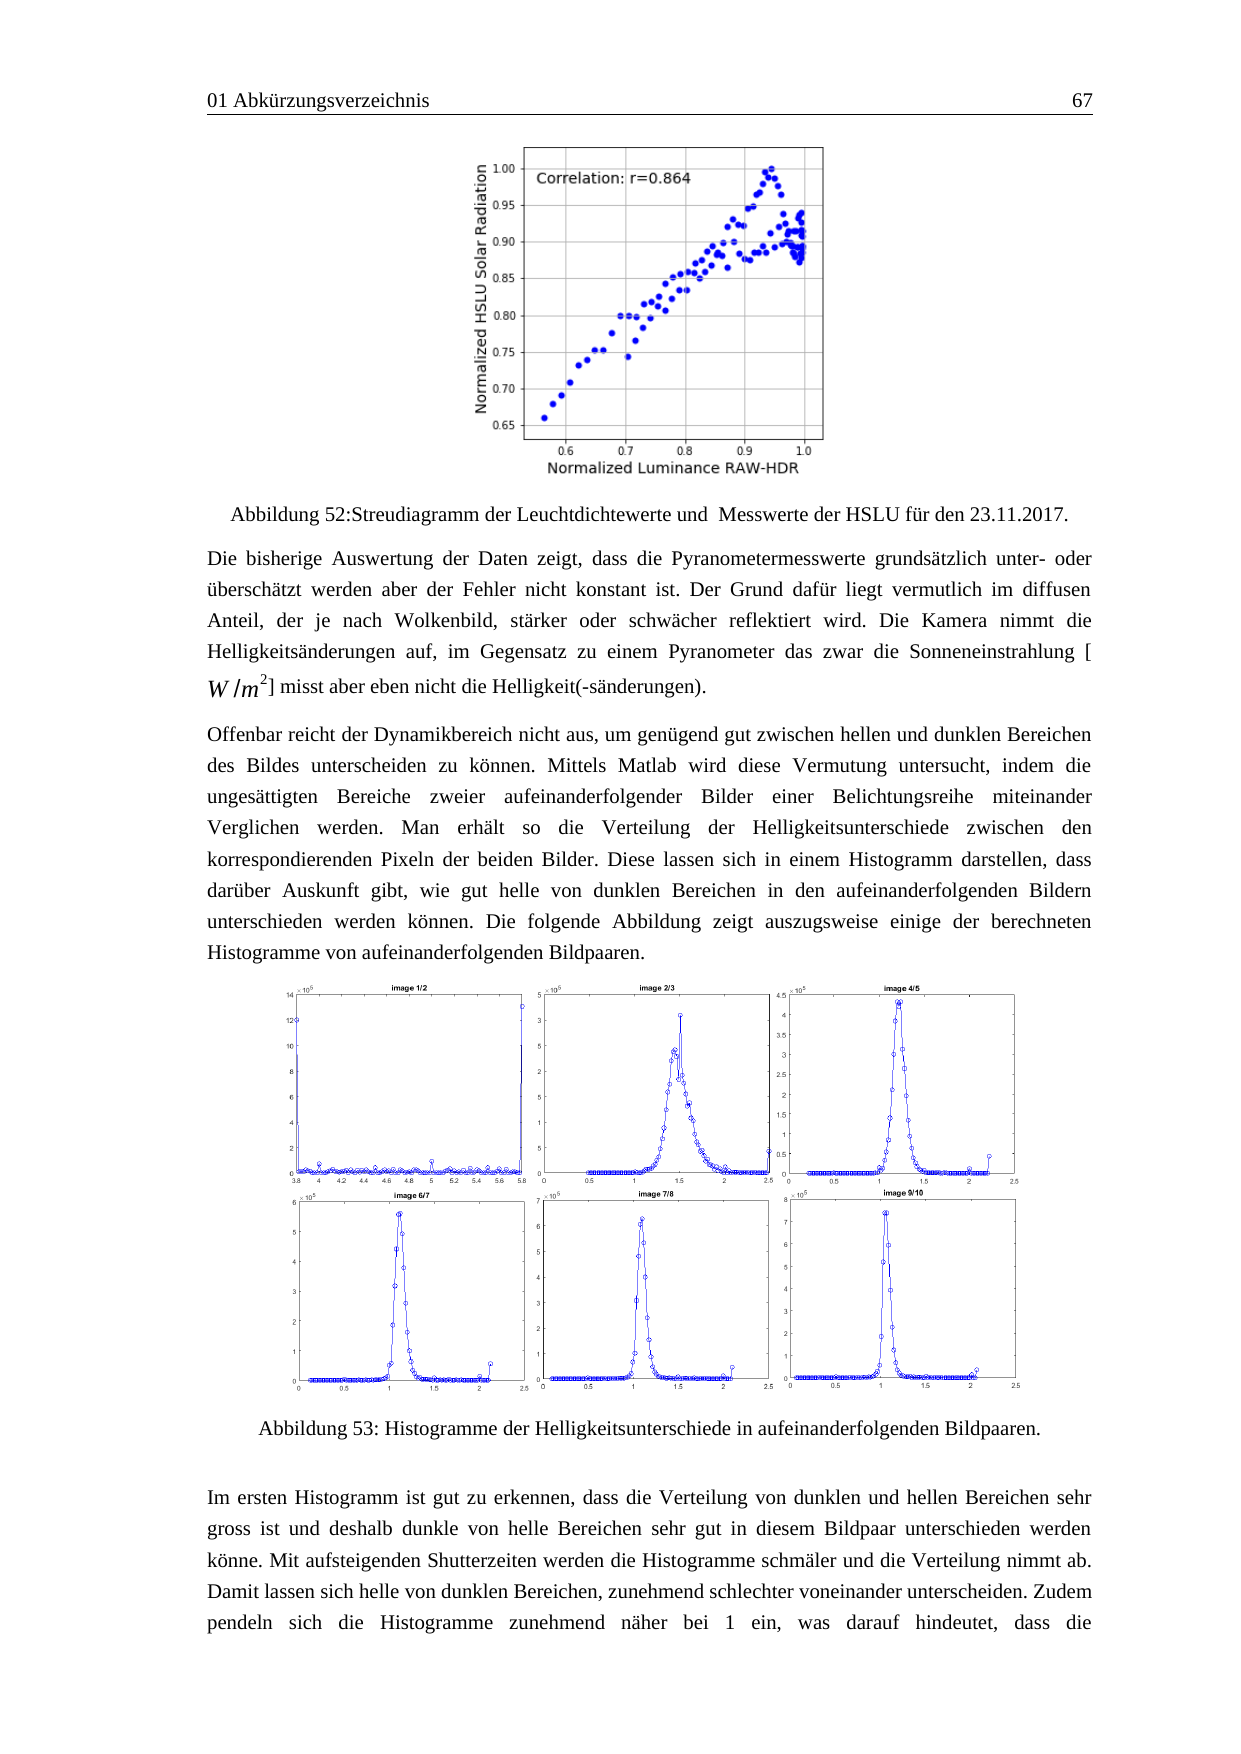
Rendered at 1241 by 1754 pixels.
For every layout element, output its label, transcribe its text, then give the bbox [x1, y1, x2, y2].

text Abbildung 53: Histogramme der Helligkeitsunterschiede in aufeinanderfolgenden Bildpaaren. [207, 1416, 1093, 1440]
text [207, 1485, 1093, 1634]
picture [277, 984, 1023, 1397]
text Offenbar reicht der Dynamikbereich nicht aus, um genügend gut zwischen hellen und dunklen Bereichen des Bildes unterscheiden zu können. Mittels Matlab wird diese Vermutung untersucht, indem die ungesättigten Bereiche zweier aufeinanderfolgender Bilder einer Belichtungsreihe miteinander Verglichen werden. Man erhält so die Verteilung der Helligkeitsunterschiede zwischen den korrespondierenden Pixeln der beiden Bilder. Diese lassen sich in einem Histogramm darstellen, dass darüber Auskunft gibt, wie gut helle von dunklen Bereichen in den aufeinanderfolgenden Bildern unterschieden werden können. Die folgende Abbildung zeigt auszugsweise einige der berechneten Histogramme von aufeinanderfolgenden Bildpaaren. [207, 722, 1093, 964]
picture [470, 147, 830, 483]
text Abbildung 52:Streudiagramm der Leuchtdichtewerte und Messwerte der HSLU für den 23.11.2017. [207, 502, 1093, 526]
text Die bisherige Auswertung der Daten zeigt, dass die Pyranometermesswerte grundsätzlich unter- oder überschätzt werden aber der Fehler nicht konstant ist. Der Grund dafür liegt vermutlich im diffusen Anteil, der je nach Wolkenbild, stärker oder schwächer reflektiert wird. Die Kamera nimmt die Helligkeitsänderungen auf, im Gegensatz zu einem Pyranometer das zwar die Sonneneinstrahlung [] misst aber eben nicht die Helligkeit(-sänderungen). [207, 546, 1093, 702]
